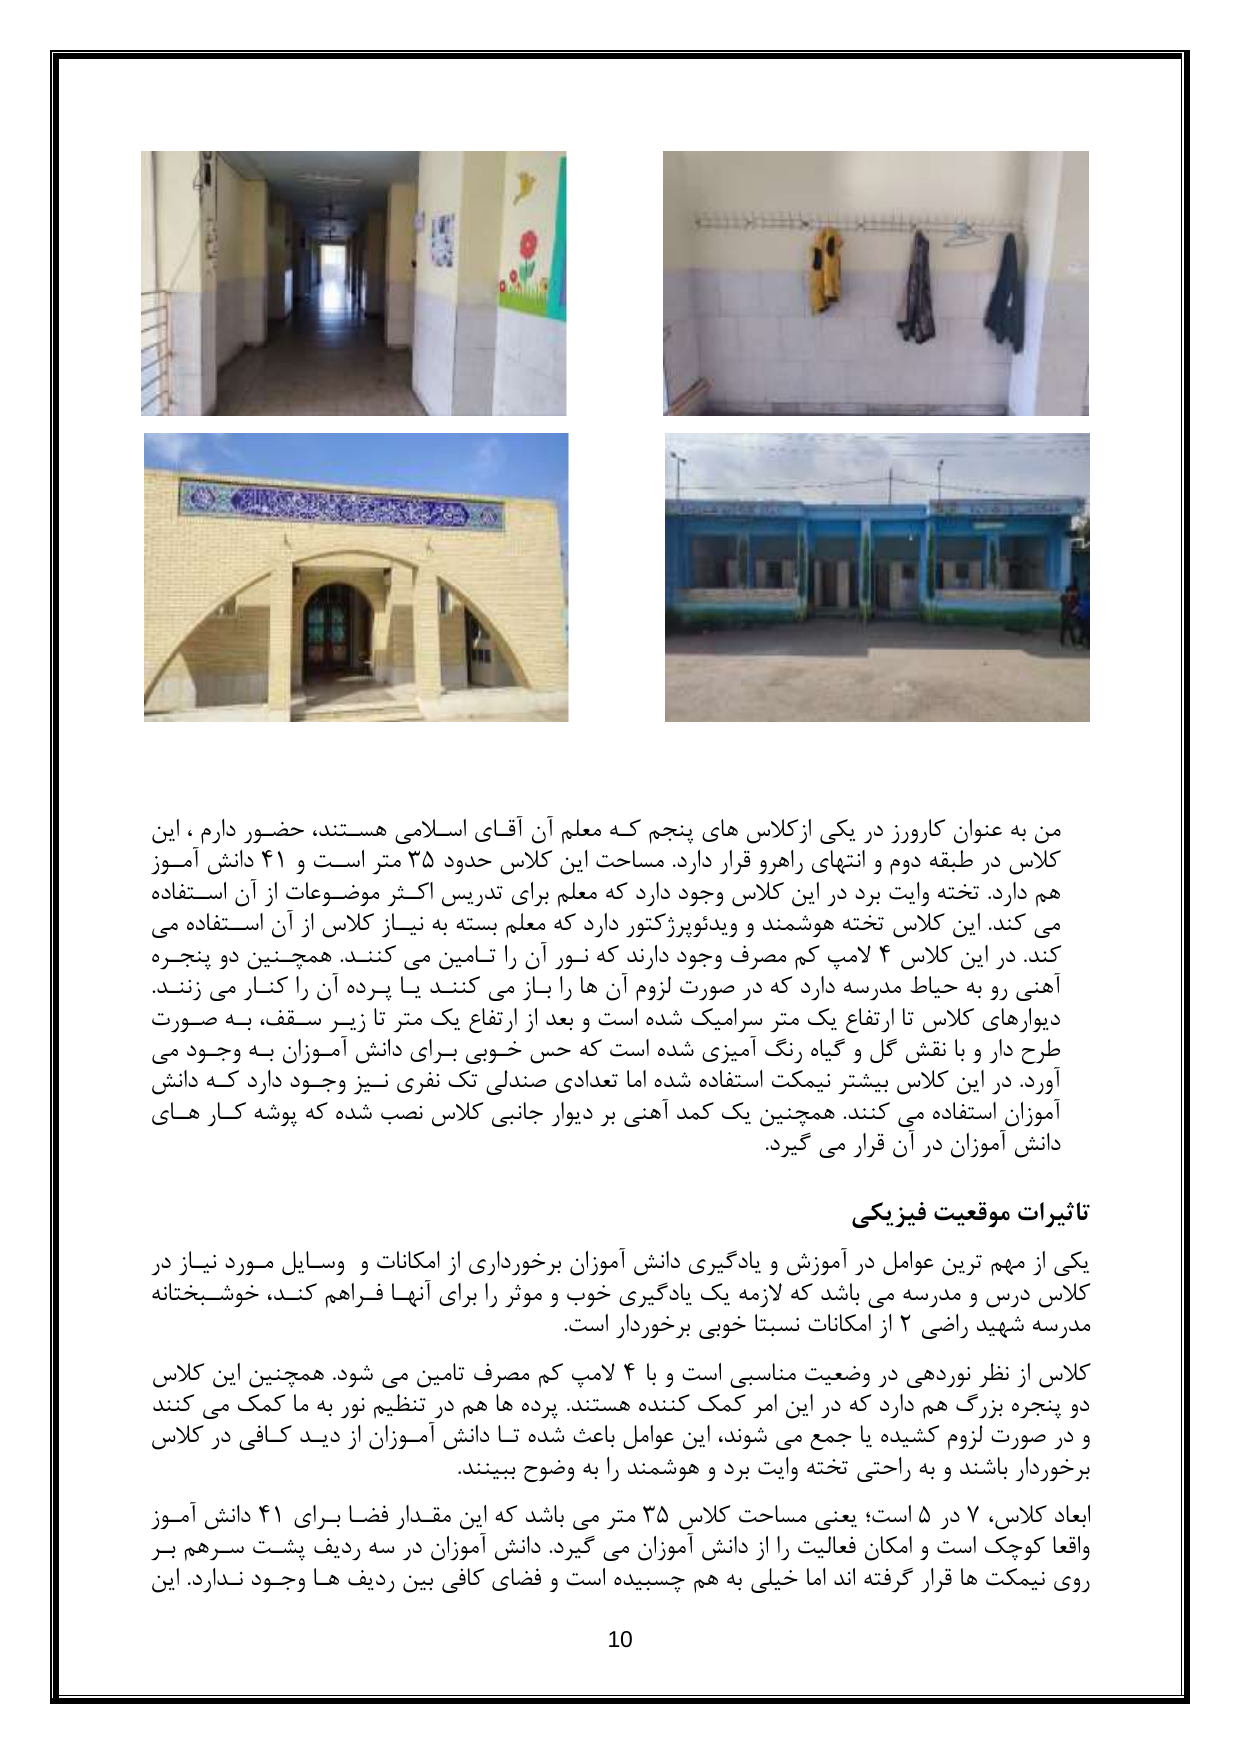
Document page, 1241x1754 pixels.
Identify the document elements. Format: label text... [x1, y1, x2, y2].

text تاثیرات موقعیت فیزیکی [150, 1202, 1090, 1231]
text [150, 1503, 1090, 1595]
text یکی از مهم ترین عوامل در آموزش و یادگیری دانش آموزان برخورداری از امکانات و وسایل مورد نیاز در کلاس درس و مدرسه می باشد که لازمه یک یادگیری خوب و موثر را برای آنها فراهم کند، خوشبختانه مدرسه شهید راضی 2 از امکانات نسبتا خوبی برخوردار است. [150, 1250, 1090, 1342]
text من به عنوان کارورز در یکی ازکلاس های پنجم که معلم آن آقای اسلامی هستند، حضور دارم ، این کلاس در طبقه دوم و انتهای راهرو قرار دارد. مساحت این کلاس حدود 35 متر است و 41 دانش آموز هم دارد. تخته وایت برد در این کلاس وجود دارد که معلم برای تدریس اکثر موضوعات از آن استفاده می کند. این کلاس تخته هوشمند و ویدئوپرژکتور دارد که معلم بسته به نیاز کلاس از آن استفاده می کند. در این کلاس 4 لامپ کم مصرف وجود دارند که نور آن را تامین می کنند. همچنین دو پنجره آهنی رو به حیاط مدرسه دارد که در صورت لزوم آن ها را باز می کنند یا پرده آن را کنار می زنند. دیوارهای کلاس تا ارتفاع یک متر سرامیک شده است و بعد از ارتفاع یک متر تا زیر سقف، به صورت طرح دار و با نقش گل و گیاه رنگ آمیزی شده است که حس خوبی برای دانش آموزان به وجود می آورد. در این کلاس بیشتر نیمکت استفاده شده اما تعدادی صندلی تک نفری نیز وجود دارد که دانش آموزان استفاده می کنند. همچنین یک کمد آهنی بر دیوار جانبی کلاس نصب شده که پوشه کار های دانش آموزان در آن قرار می گیرد. [150, 817, 1061, 1161]
text کلاس از نظر نوردهی در وضعیت مناسبی است و با 4 لامپ کم مصرف تامین می شود. همچنین این کلاس دو پنجره بزرگ هم دارد که در این امر کمک کننده هستند. پرده ها هم در تنظیم نور به ما کمک می کنند و در صورت لزوم کشیده یا جمع می شوند، این عوامل باعث شده تا دانش آموزان از دید کافی در کلاس برخوردار باشند و به راحتی تخته وایت برد و هوشمند را به وضوح ببینند. [150, 1361, 1090, 1484]
